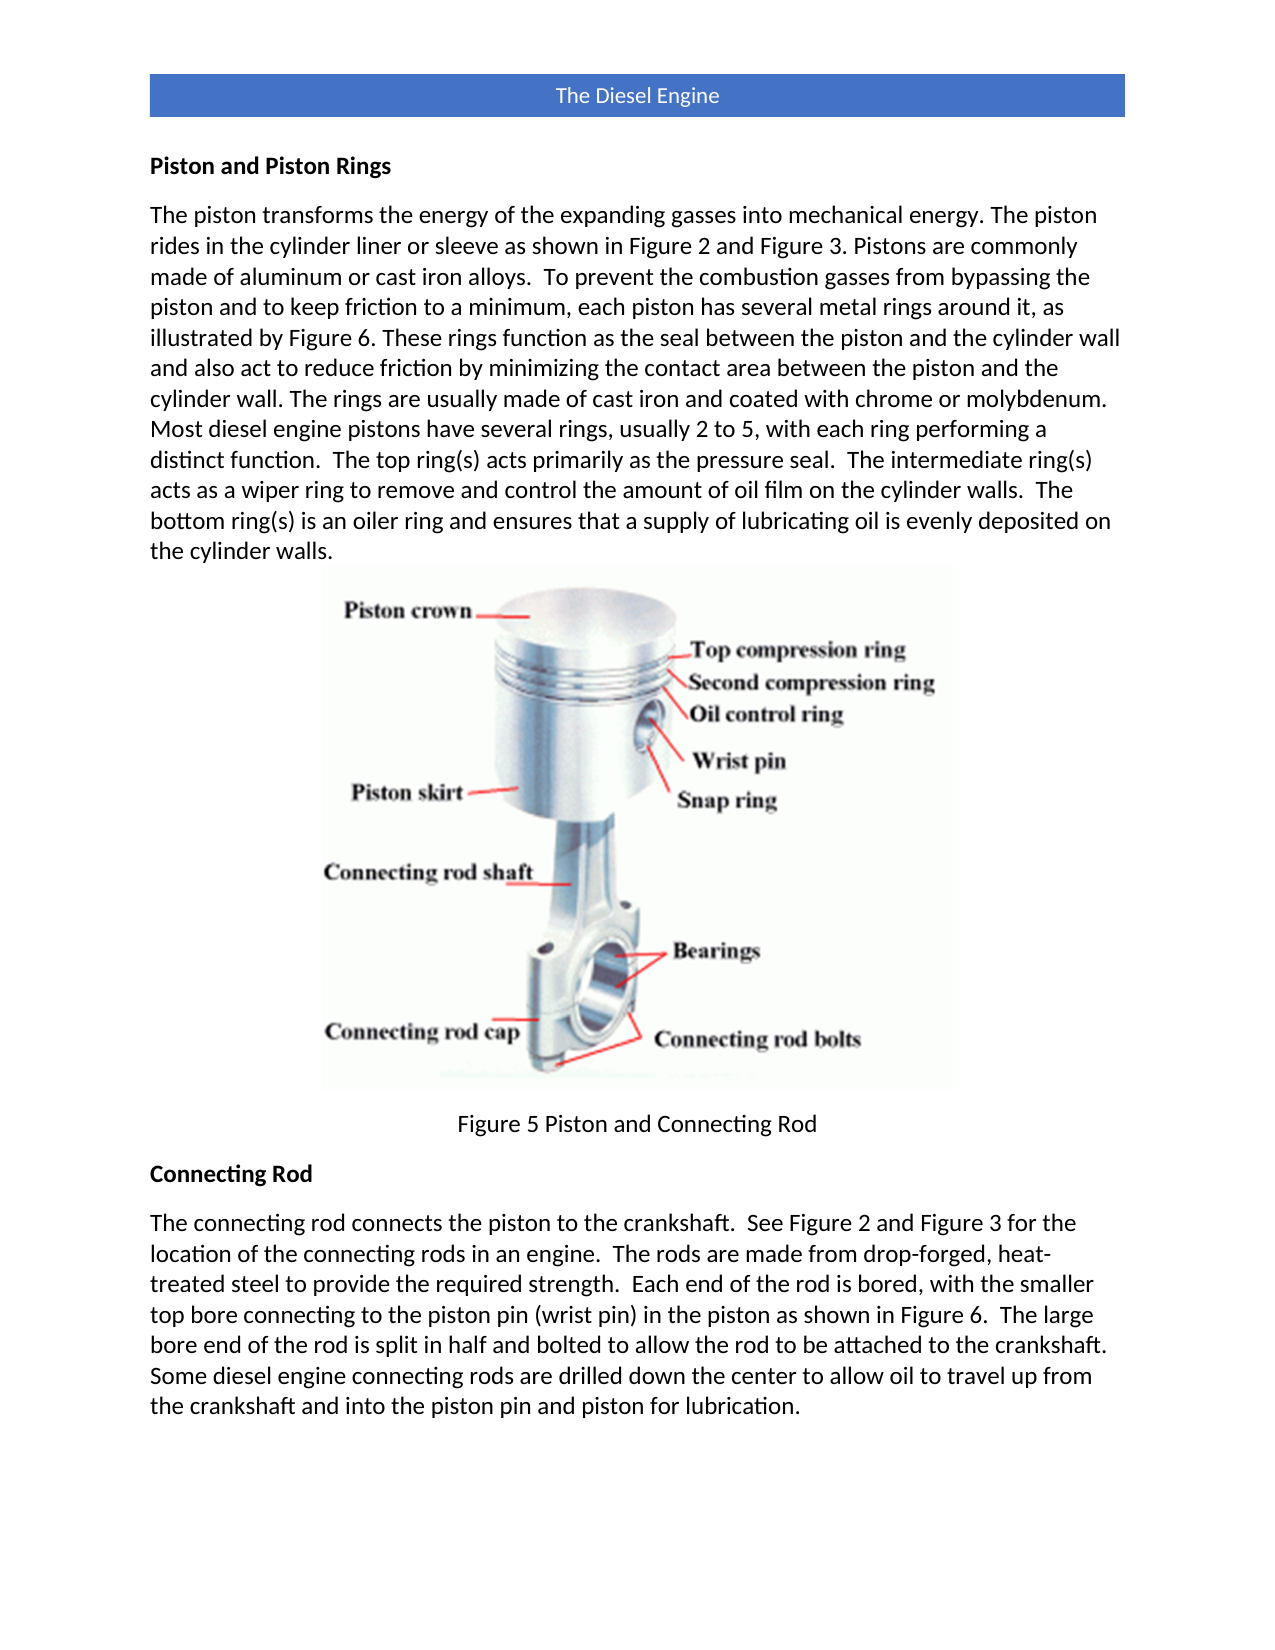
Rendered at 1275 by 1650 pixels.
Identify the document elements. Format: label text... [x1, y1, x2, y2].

picture [322, 565, 953, 1090]
text Piston and Piston Rings [150, 150, 1125, 181]
text The piston transforms the energy of the expanding gasses into mechanical energy. The piston rides in the cylinder liner or sleeve as shown in Figure 2 and Figure 3. Pistons are commonly made of aluminum or cast iron alloys. To prevent the combustion gasses from bypassing the piston and to keep friction to a minimum, each piston has several metal rings around it, as illustrated by Figure 6. These rings function as the seal between the piston and the cylinder wall and also act to reduce friction by minimizing the contact area between the piston and the cylinder wall. The rings are usually made of cast iron and coated with chrome or molybdenum. Most diesel engine pistons have several rings, usually 2 to 5, with each ring performing a distinct function. The top ring(s) acts primarily as the pressure seal. The intermediate ring(s) acts as a wiper ring to remove and control the amount of oil film on the cylinder walls. The bottom ring(s) is an oiler ring and ensures that a supply of lubricating oil is evenly deposited on the cylinder walls. [150, 199, 1125, 566]
text Figure 5 Piston and Connecting Rod [150, 1108, 1125, 1139]
text Connecting Rod [150, 1158, 1125, 1188]
text The connecting rod connects the piston to the crankshaft. See Figure 2 and Figure 3 for the location of the connecting rods in an engine. The rods are made from drop-forged, heat-treated steel to provide the required strength. Each end of the rod is bored, with the smaller top bore connecting to the piston pin (wrist pin) in the piston as shown in Figure 6. The large bore end of the rod is split in half and bolted to allow the rod to be attached to the crankshaft. Some diesel engine connecting rods are drilled down the center to allow oil to travel up from the crankshaft and into the piston pin and piston for lubrication. [150, 1207, 1125, 1421]
